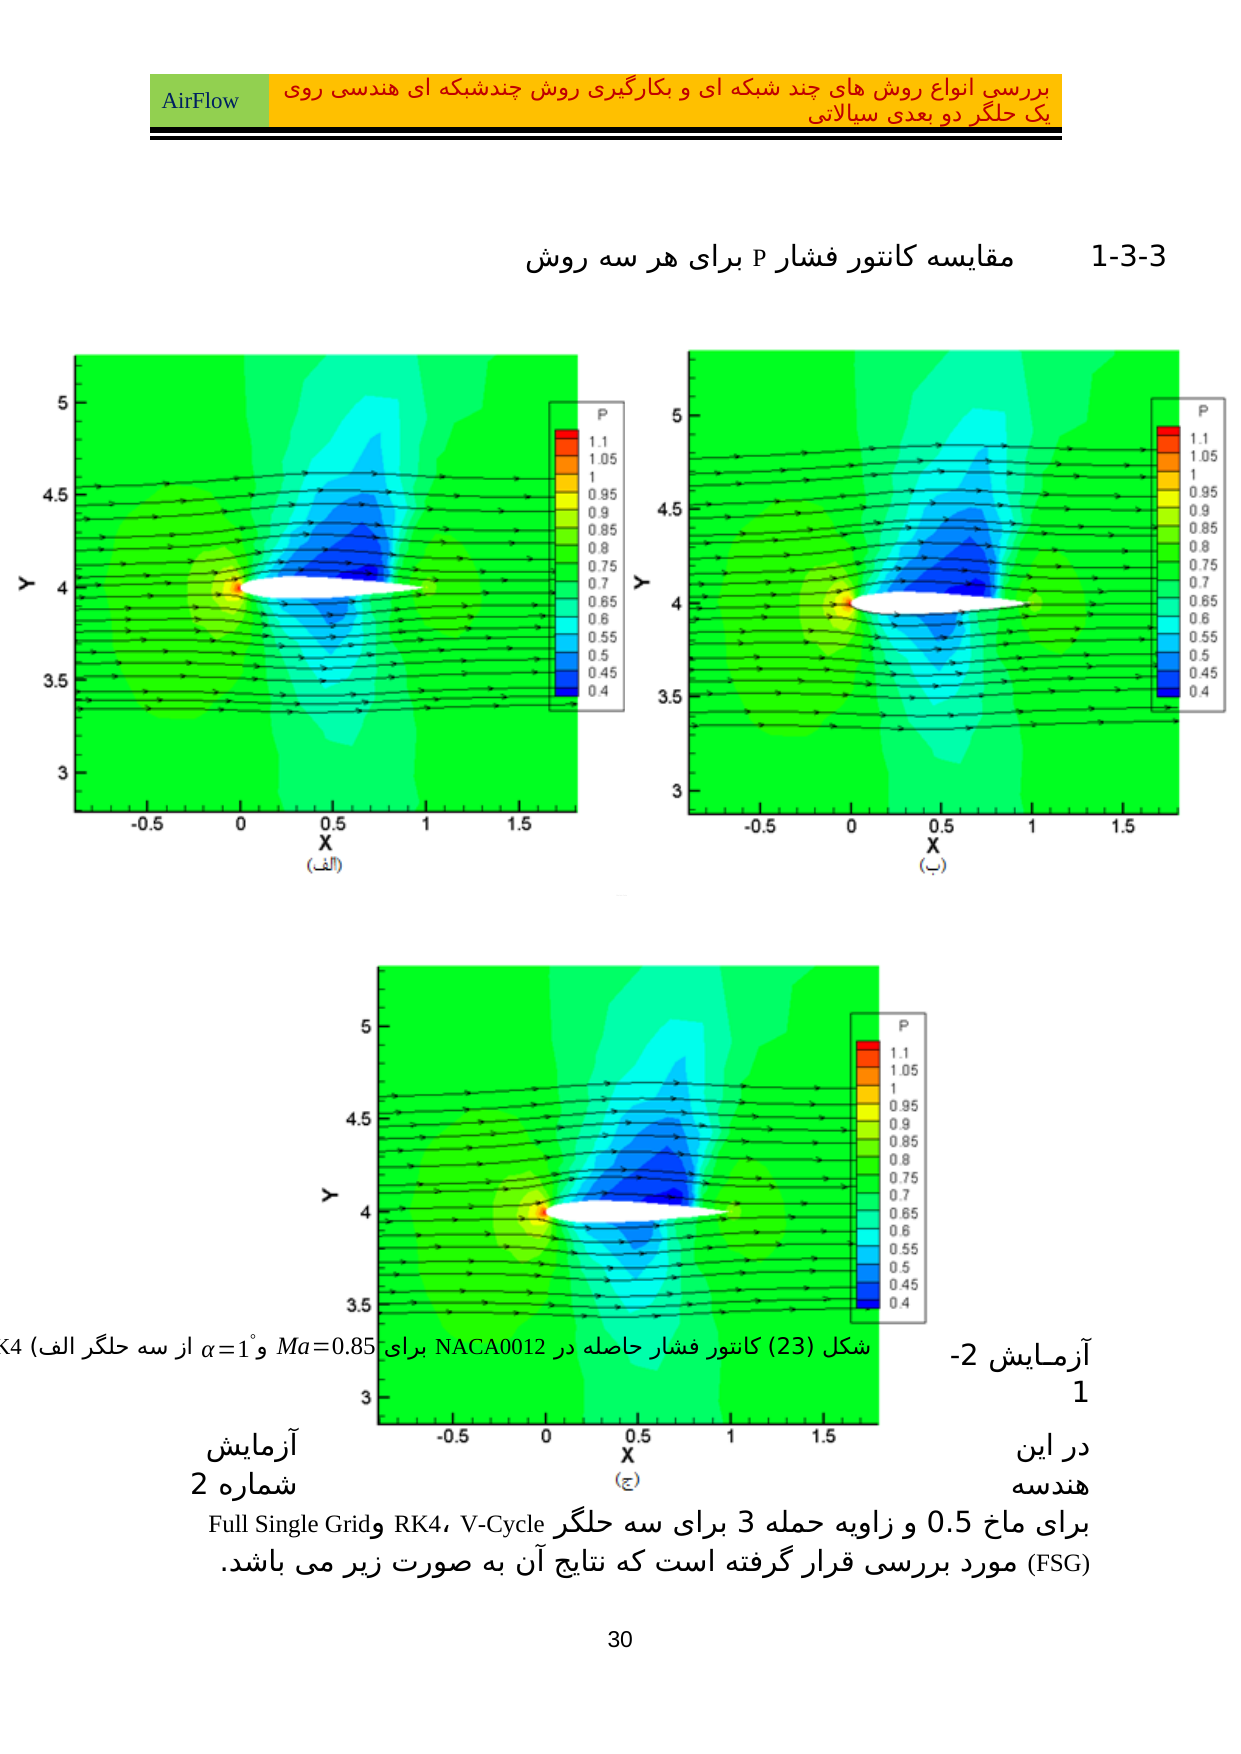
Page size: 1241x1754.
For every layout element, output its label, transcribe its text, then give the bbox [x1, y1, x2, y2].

text آزمایش 2-1 [932, 1338, 1090, 1409]
picture [316, 953, 932, 1494]
picture [8, 339, 1231, 883]
text در این آزمایش هندسه شماره 2 برای ماخ 0.5 و زاویه حمله 3 برای سه حلگر RK4، V-Cycle وFull Single Grid (FSG) مورد بررسی قرار گرفته است که نتایج آن به صورت زیر می باشد. [150, 1428, 1090, 1578]
list مقایسه کانتور فشار P برای هر سه روش [150, 240, 1090, 274]
text آزمایش 2-1 [150, 1338, 316, 1409]
